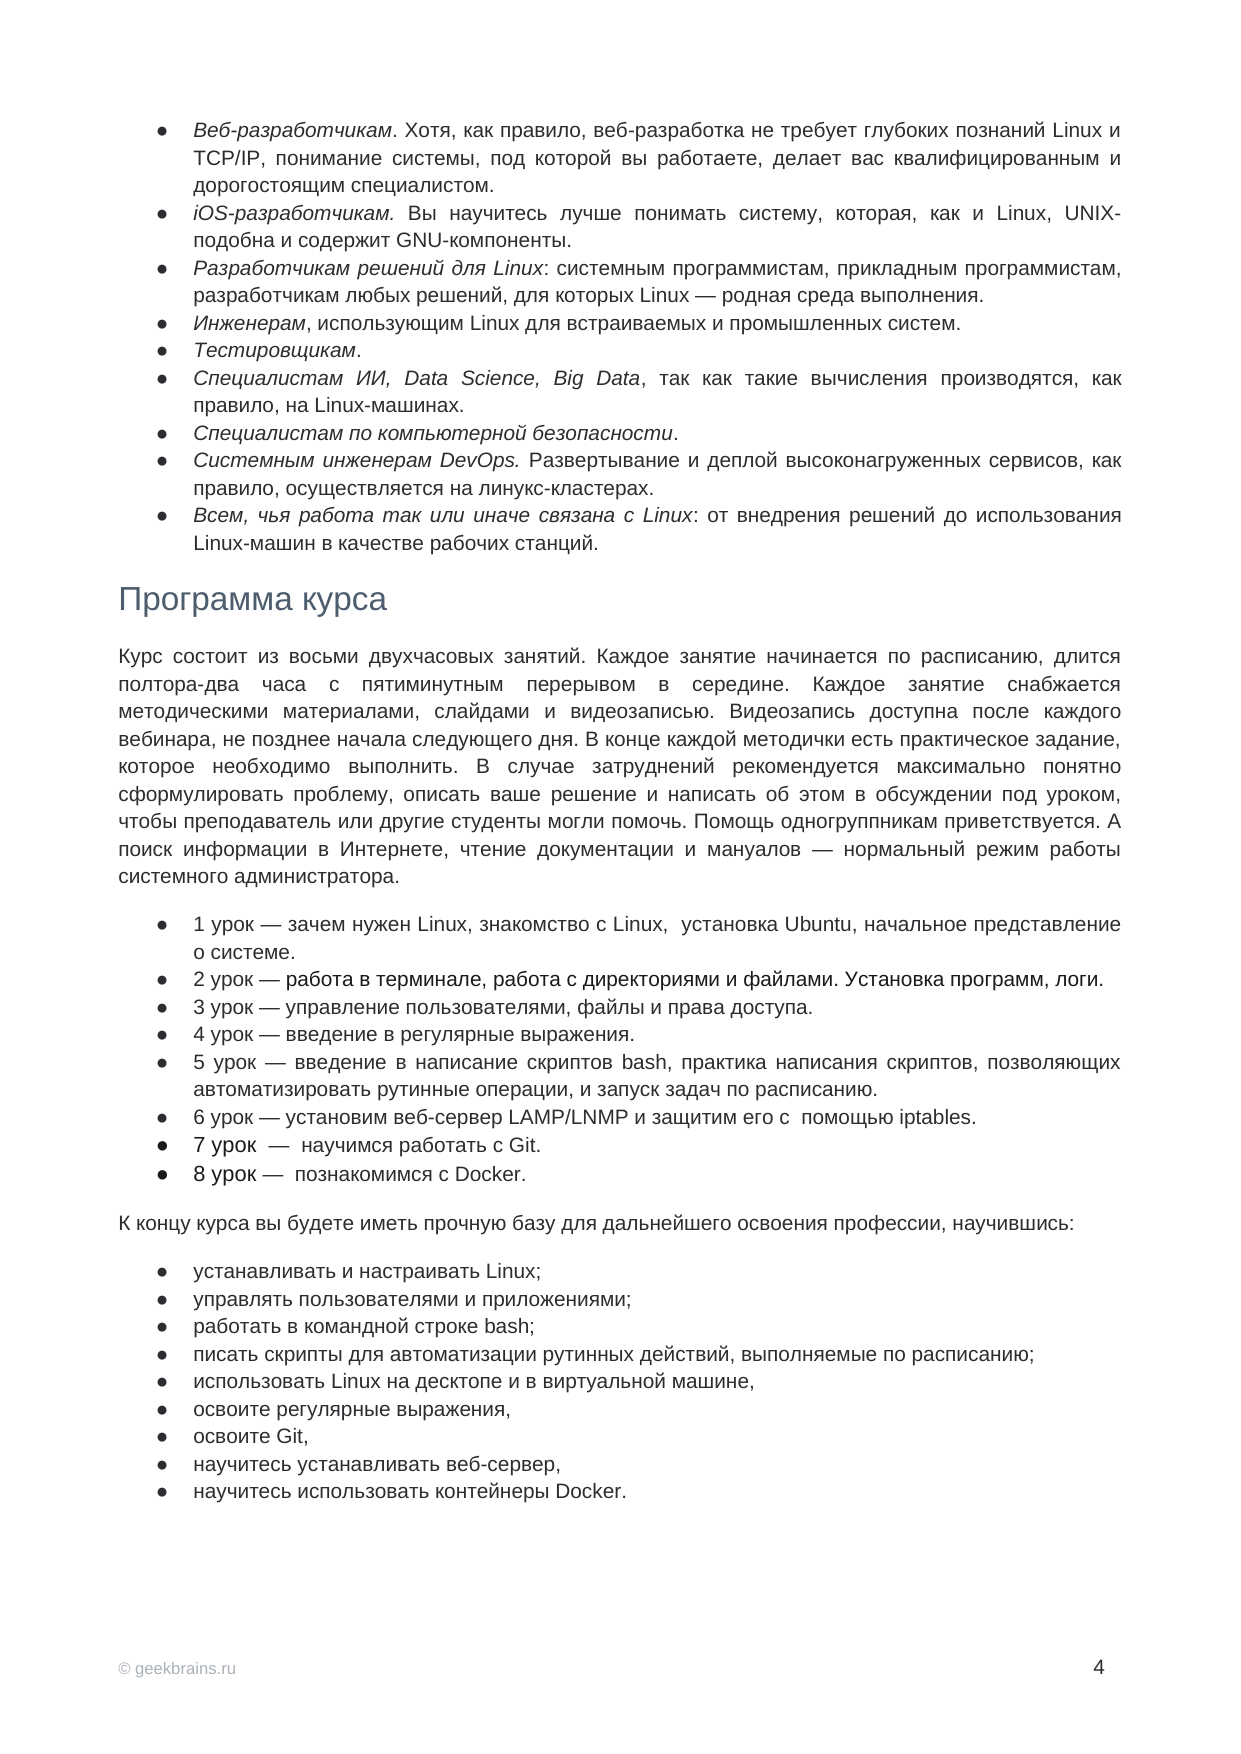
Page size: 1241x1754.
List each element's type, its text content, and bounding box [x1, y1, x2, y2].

list научитесь использовать контейнеры Docker. [156, 1479, 1122, 1503]
list Специалистам по компьютерной безопасности. [156, 421, 1122, 444]
list 2 урок — работа в терминале, работа с директориями и файлами. Установка программ, логи. [156, 967, 1122, 991]
list Системным инженерам DevOps. Развертывание и деплой высоконагруженных сервисов, как правило, осуществляется на линукс-кластерах. [156, 448, 1122, 499]
list Тестировщикам. [156, 338, 1122, 362]
text Курс состоит из восьми двухчасовых занятий. Каждое занятие начинается по расписанию, длится полтора-два часа с пятиминутным перерывом в середине. Каждое занятие снабжается методическими материалами, слайдами и видеозаписью. Видеозапись доступна после каждого вебинара, не позднее начала следующего дня. В конце каждой методички есть практическое задание, которое необходимо выполнить. В случае затруднений рекомендуется максимально понятно сформулировать проблему, описать ваше решение и написать об этом в обсуждении под уроком, чтобы преподаватель или другие студенты могли помочь. Помощь одногруппникам приветствуется. А поиск информации в Интернете, чтение документации и мануалов — нормальный режим работы системного администратора. [118, 644, 1122, 888]
list устанавливать и настраивать Linux; [156, 1259, 1122, 1283]
list 4 урок — введение в регулярные выражения. [156, 1022, 1122, 1046]
list 8 урок — познакомимся с Docker. [156, 1161, 1122, 1186]
list управлять пользователями и приложениями; [156, 1287, 1122, 1311]
subtitle Программа курса [118, 579, 1122, 617]
list научитесь устанавливать веб-сервер, [156, 1452, 1122, 1476]
list 7 урок — научимся работать с Git. [156, 1132, 1122, 1157]
list 5 урок — введение в написание скриптов bash, практика написания скриптов, позволяющих автоматизировать рутинные операции, и запуск задач по расписанию. [156, 1050, 1122, 1101]
list освоите регулярные выражения, [156, 1397, 1122, 1421]
list 3 урок — управление пользователями, файлы и права доступа. [156, 995, 1122, 1019]
text К концу курса вы будете иметь прочную базу для дальнейшего освоения профессии, научившись: [118, 1211, 1122, 1235]
list Инженерам, использующим Linux для встраиваемых и промышленных систем. [156, 311, 1122, 334]
list освоите Git, [156, 1424, 1122, 1448]
list Разработчикам решений для Linux: системным программистам, прикладным программистам, разработчикам любых решений, для которых Linux — родная среда выполнения. [156, 256, 1122, 307]
list писать скрипты для автоматизации рутинных действий, выполняемые по расписанию; [156, 1342, 1122, 1366]
list использовать Linux на десктопе и в виртуальной машине, [156, 1369, 1122, 1393]
list Всем, чья работа так или иначе связана с Linux: от внедрения решений до использования Linux-машин в качестве рабочих станций. [156, 503, 1122, 554]
list работать в командной строке bash; [156, 1314, 1122, 1338]
list 1 урок — зачем нужен Linux, знакомство с Linux, установка Ubuntu, начальное представление о системе. [156, 912, 1122, 964]
list iOS-разработчикам. Вы научитесь лучше понимать систему, которая, как и Linux, UNIX-подобна и содержит GNU-компоненты. [156, 201, 1122, 252]
list Веб-разработчикам. Хотя, как правило, веб-разработка не требует глубоких познаний Linux и TCP/IP, понимание системы, под которой вы работаете, делает вас квалифицированным и дорогостоящим специалистом. [156, 118, 1122, 197]
list Специалистам ИИ, Data Science, Big Data, так как такие вычисления производятся, как правило, на Linux-машинах. [156, 366, 1122, 417]
list 6 урок — установим веб-сервер LAMP/LNMP и защитим его с помощью iptables. [156, 1105, 1122, 1129]
